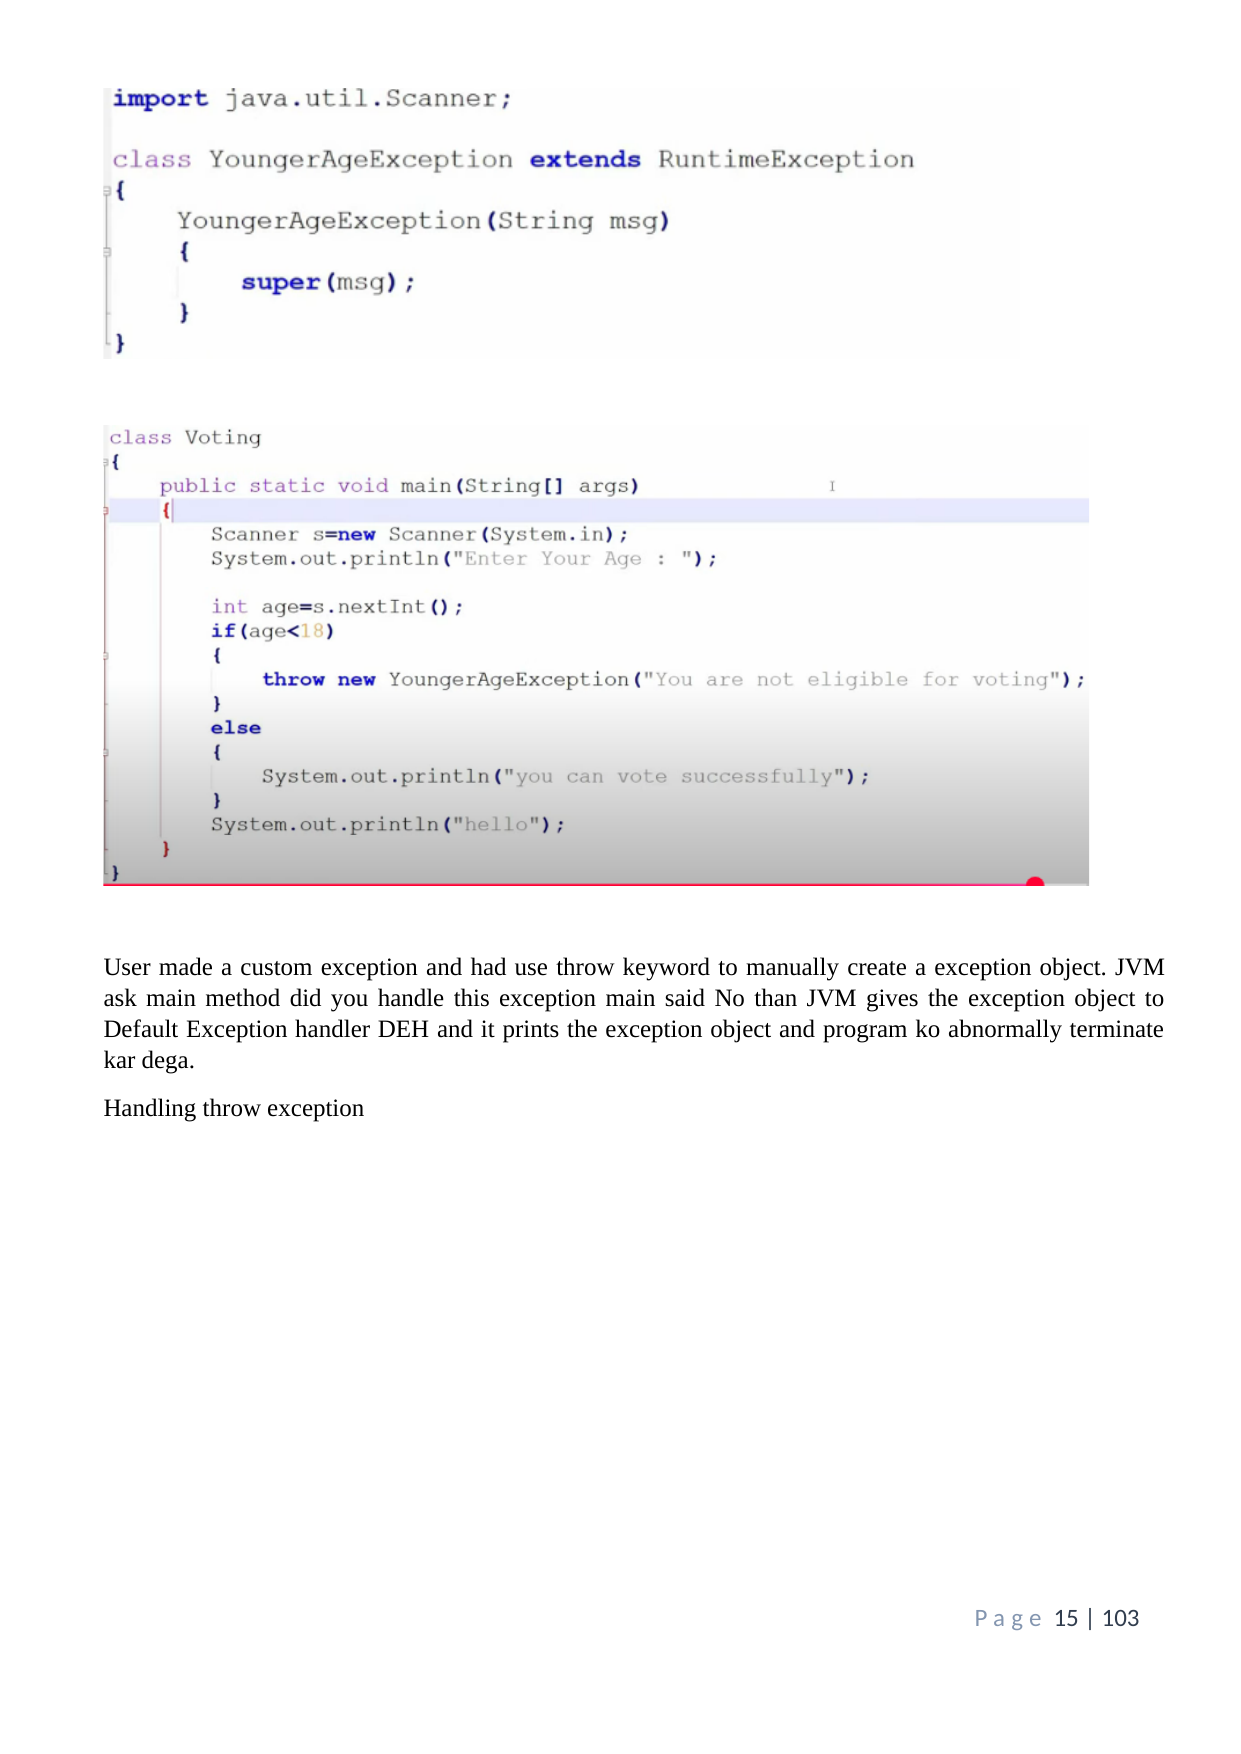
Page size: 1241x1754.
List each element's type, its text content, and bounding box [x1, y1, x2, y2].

text Handling throw exception [103, 1093, 1166, 1122]
picture [103, 425, 1090, 886]
text User made a custom exception and had use throw keyword to manually create a exception object. JVM ask main method did you handle this exception main said No than JVM gives the exception object to Default Exception handler DEH and it prints the exception object and program ko abnormally terminate kar dega. [103, 952, 1166, 1074]
picture [103, 88, 1021, 359]
